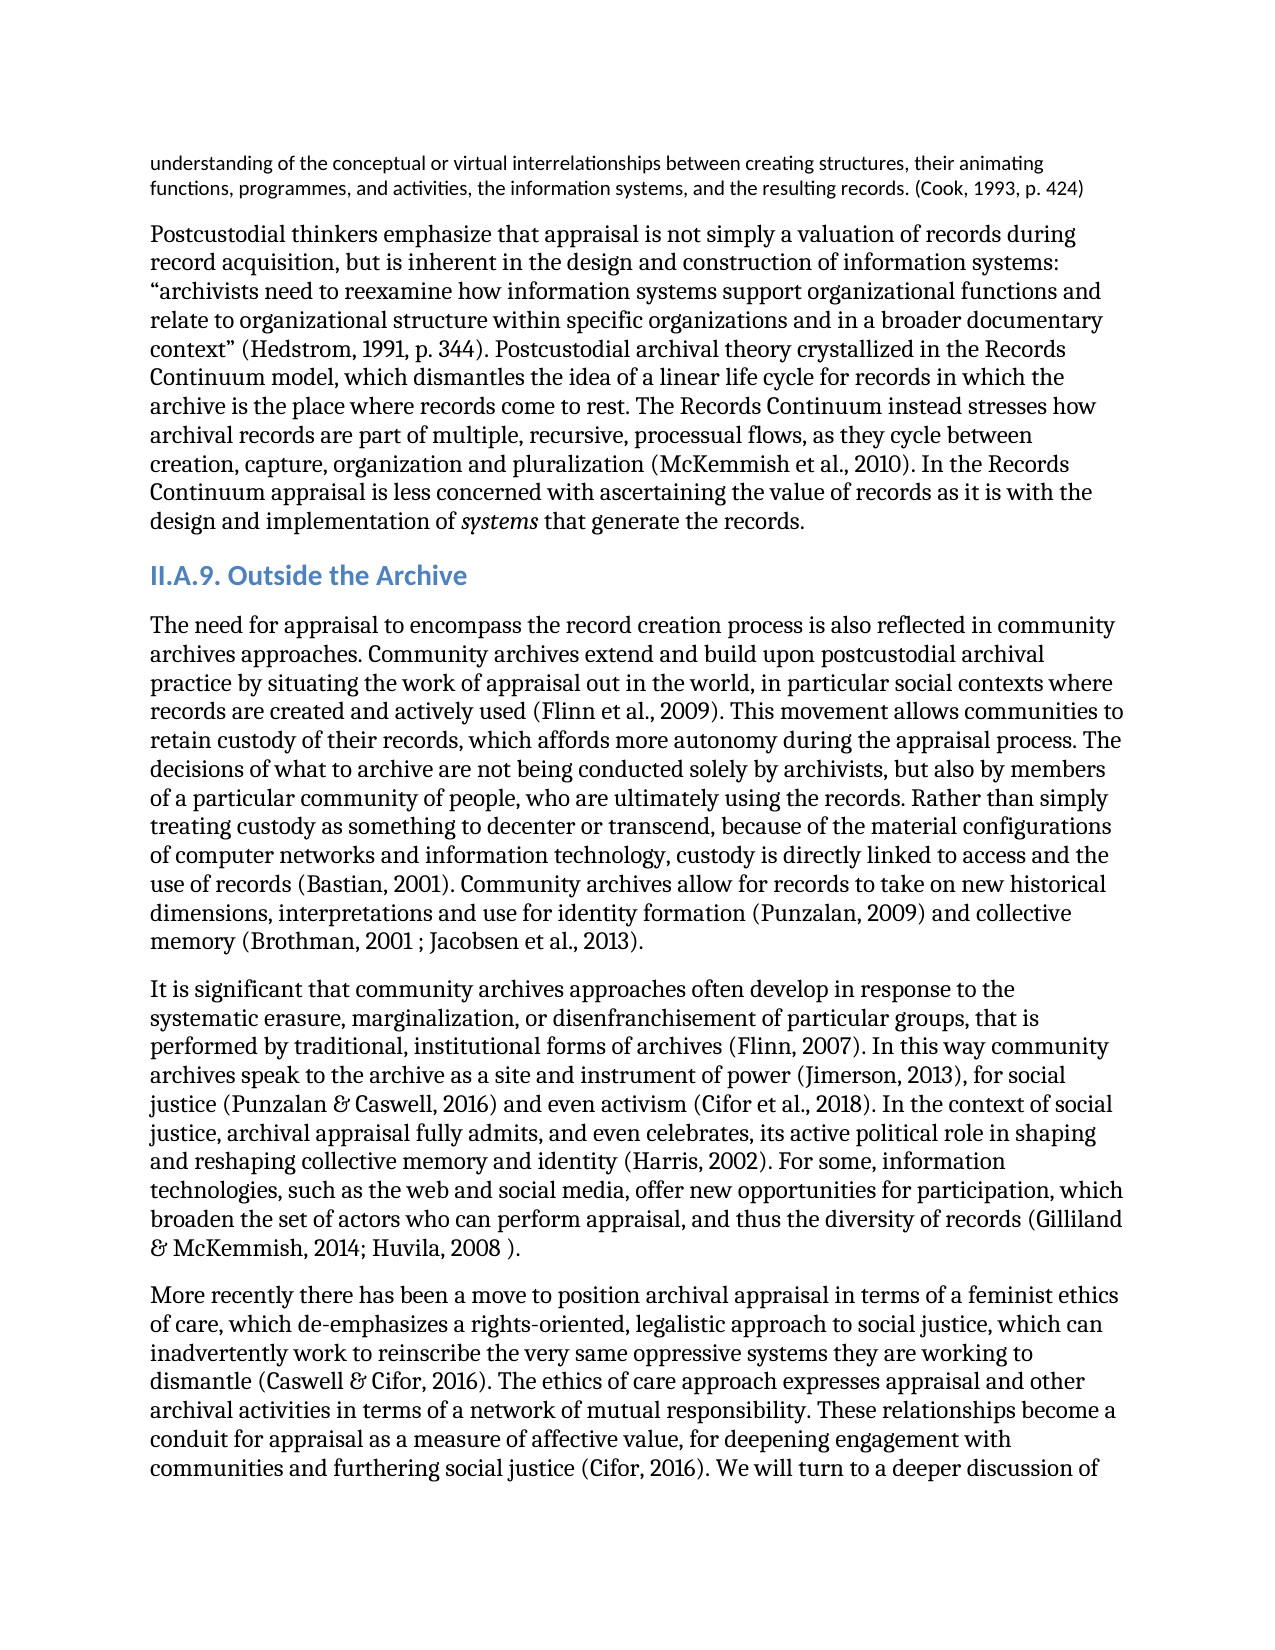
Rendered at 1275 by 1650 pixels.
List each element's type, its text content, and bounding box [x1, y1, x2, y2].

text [150, 1281, 1125, 1482]
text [150, 150, 1125, 201]
text Postcustodial thinkers emphasize that appraisal is not simply a valuation of records during record acquisition, but is inherent in the design and construction of information systems: “archivists need to reexamine how information systems support organizational functions and relate to organizational structure within specific organizations and in a broader documentary context” (Hedstrom, 1991, p. 344). Postcustodial archival theory crystallized in the Records Continuum model, which dismantles the idea of a linear life cycle for records in which the archive is the place where records come to rest. The Records Continuum instead stresses how archival records are part of multiple, recursive, processual flows, as they cycle between creation, capture, organization and pluralization (McKemmish et al., 2010). In the Records Continuum appraisal is less concerned with ascertaining the value of records as it is with the design and implementation of systems that generate the records. [150, 219, 1125, 536]
text The need for appraisal to encompass the record creation process is also reflected in community archives approaches. Community archives extend and build upon postcustodial archival practice by situating the work of appraisal out in the world, in particular social contexts where records are created and actively used (Flinn et al., 2009). This movement allows communities to retain custody of their records, which affords more autonomy during the appraisal process. The decisions of what to archive are not being conducted solely by archivists, but also by members of a particular community of people, who are ultimately using the records. Rather than simply treating custody as something to decenter or transcend, because of the material configurations of computer networks and information technology, custody is directly linked to access and the use of records (Bastian, 2001). Community archives allow for records to take on new historical dimensions, interpretations and use for identity formation (Punzalan, 2009) and collective memory (Brothman, 2001 ; Jacobsen et al., 2013). [150, 611, 1125, 956]
subtitle II.A.9. Outside the Archive [150, 557, 1125, 592]
text It is significant that community archives approaches often develop in response to the systematic erasure, marginalization, or disenfranchisement of particular groups, that is performed by traditional, institutional forms of archives (Flinn, 2007). In this way community archives speak to the archive as a site and instrument of power (Jimerson, 2013), for social justice (Punzalan & Caswell, 2016) and even activism (Cifor et al., 2018). In the context of social justice, archival appraisal fully admits, and even celebrates, its active political role in shaping and reshaping collective memory and identity (Harris, 2002). For some, information technologies, such as the web and social media, offer new opportunities for participation, which broaden the set of actors who can perform appraisal, and thus the diversity of records (Gilliland & McKemmish, 2014; Huvila, 2008 ). [150, 975, 1125, 1262]
